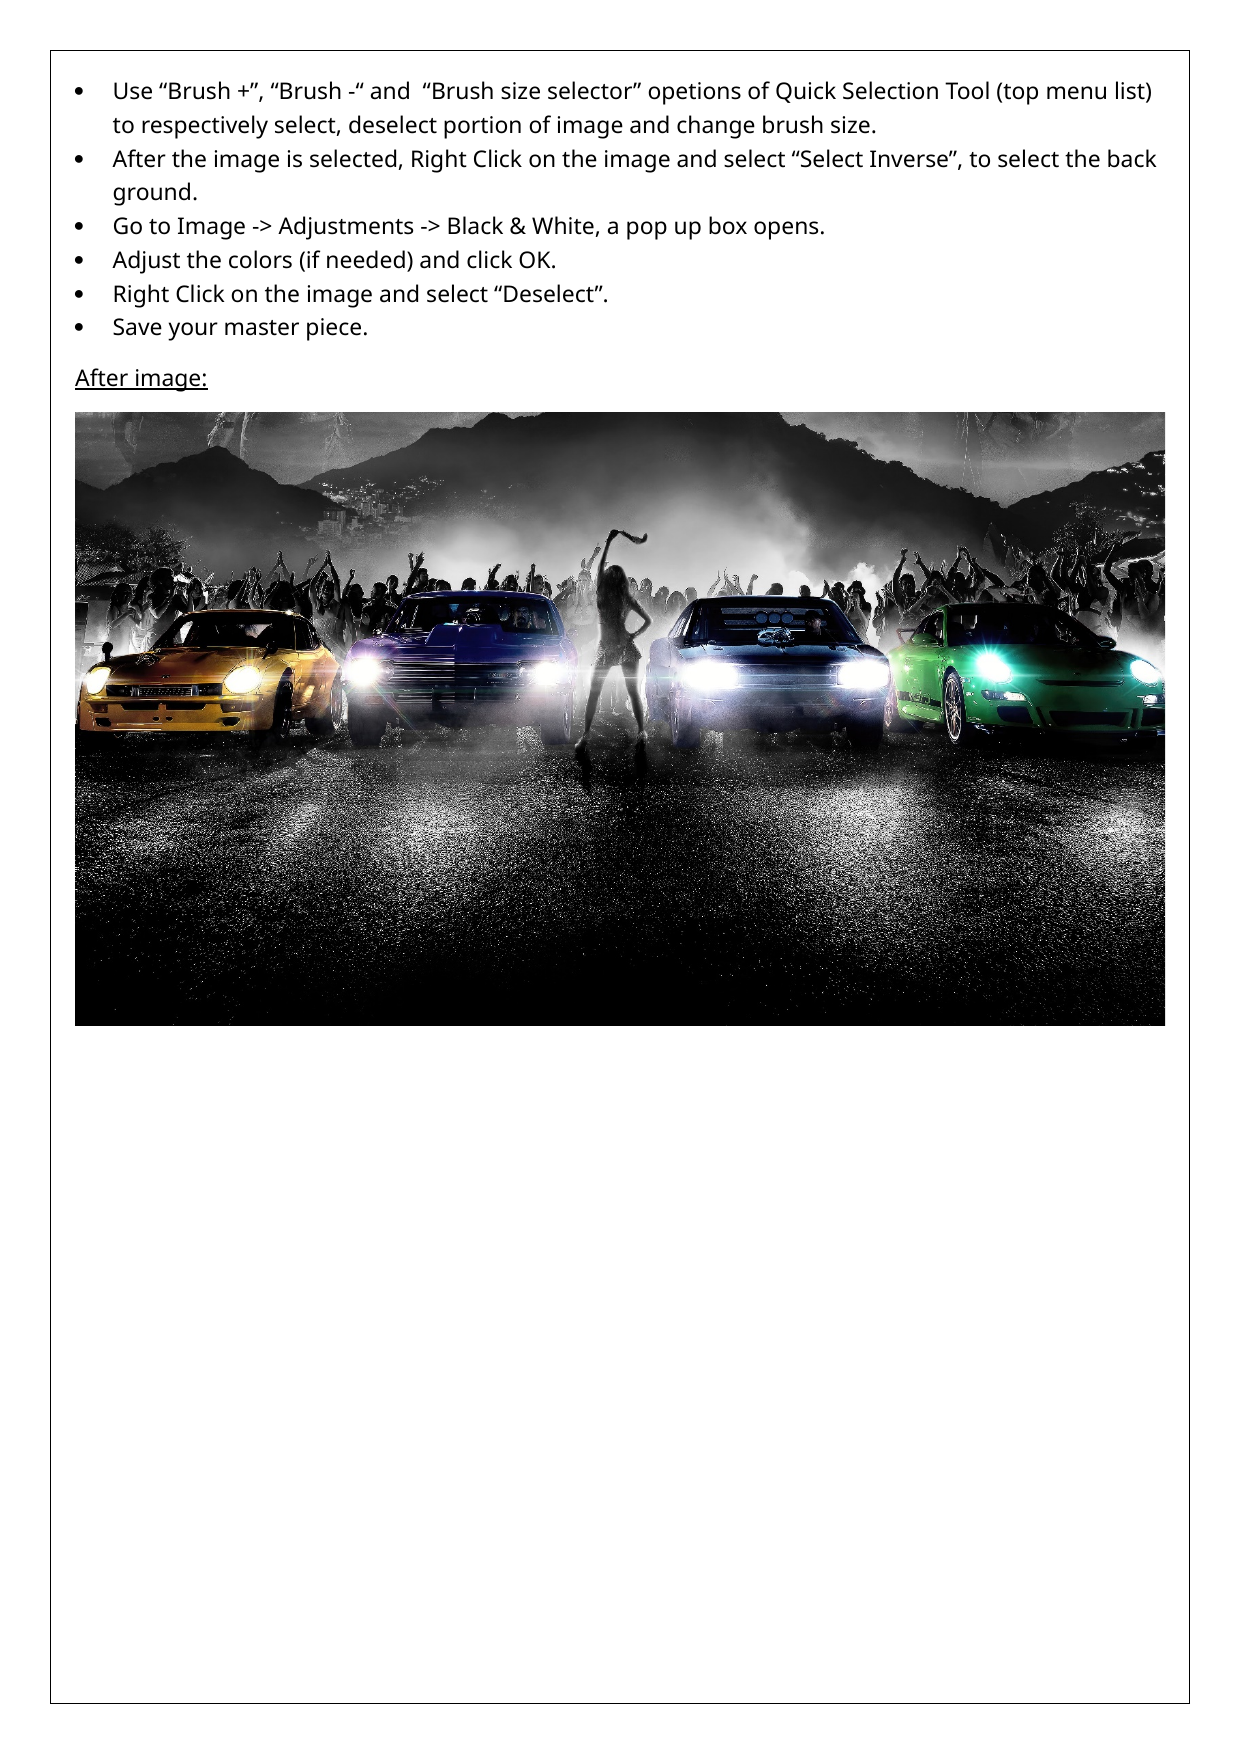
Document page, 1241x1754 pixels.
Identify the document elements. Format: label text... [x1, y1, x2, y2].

text After image: [75, 362, 1165, 393]
list Right Click on the image and select “Deselect”. [75, 277, 1165, 309]
list Use “Brush +”, “Brush -“ and “Brush size selector” opetions of Quick Selection Tool (top menu list) to respectively select, deselect portion of image and change brush size. [75, 75, 1165, 140]
list Save your master piece. [75, 311, 1165, 342]
list After the image is selected, Right Click on the image and select “Select Inverse”, to select the back ground. [75, 142, 1165, 207]
picture [75, 412, 1166, 1026]
list Adjust the colors (if needed) and click OK. [75, 244, 1165, 275]
list Go to Image -> Adjustments -> Black & White, a pop up box opens. [75, 210, 1165, 241]
